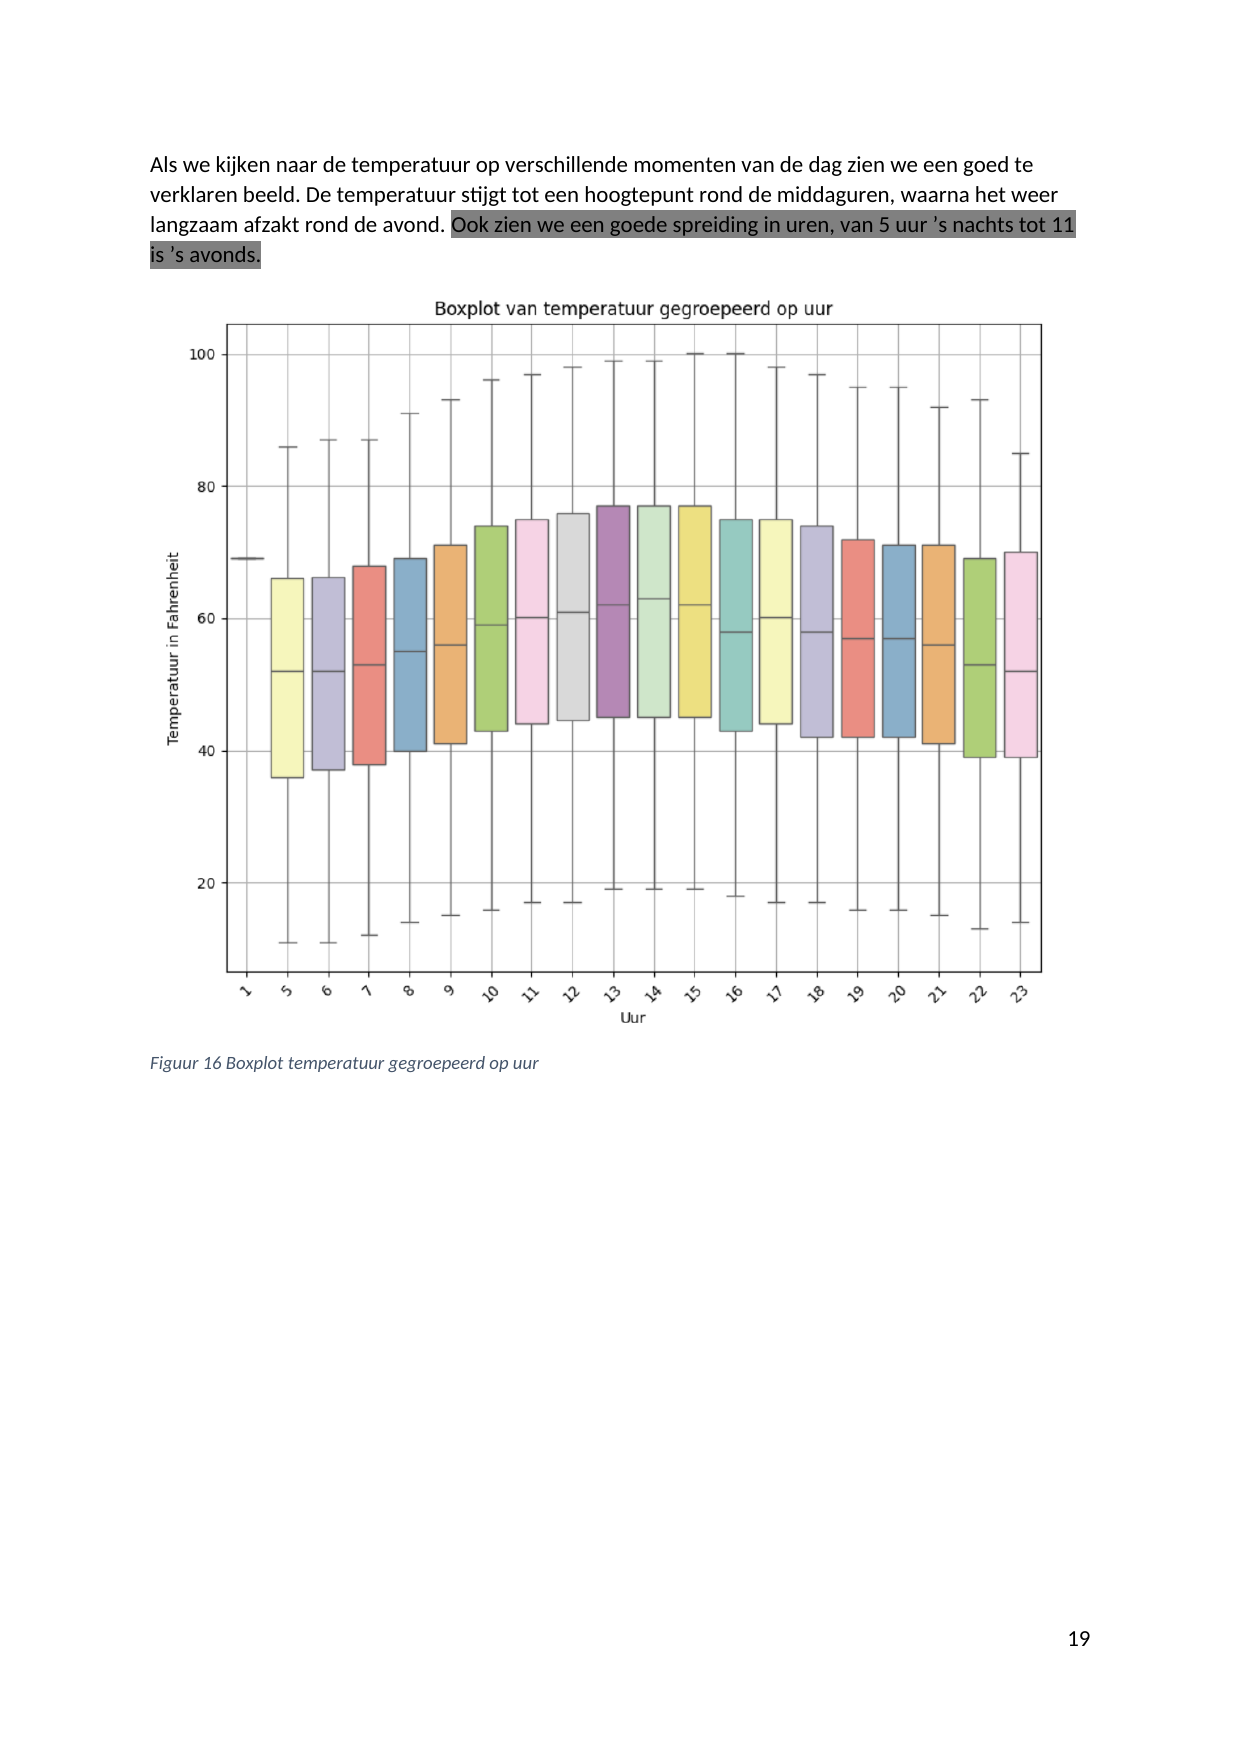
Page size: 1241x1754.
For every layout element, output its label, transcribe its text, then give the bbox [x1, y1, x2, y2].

picture [150, 287, 1091, 1033]
text Figuur 16 Boxplot temperatuur gegroepeerd op uur [150, 1052, 1090, 1074]
text Als we kijken naar de temperatuur op verschillende momenten van de dag zien we een goed te verklaren beeld. De temperatuur stijgt tot een hoogtepunt rond de middaguren, waarna het weer langzaam afzakt rond de avond. Ook zien we een goede spreiding in uren, van 5 uur ’s nachts tot 11 is ’s avonds. [150, 150, 1090, 269]
